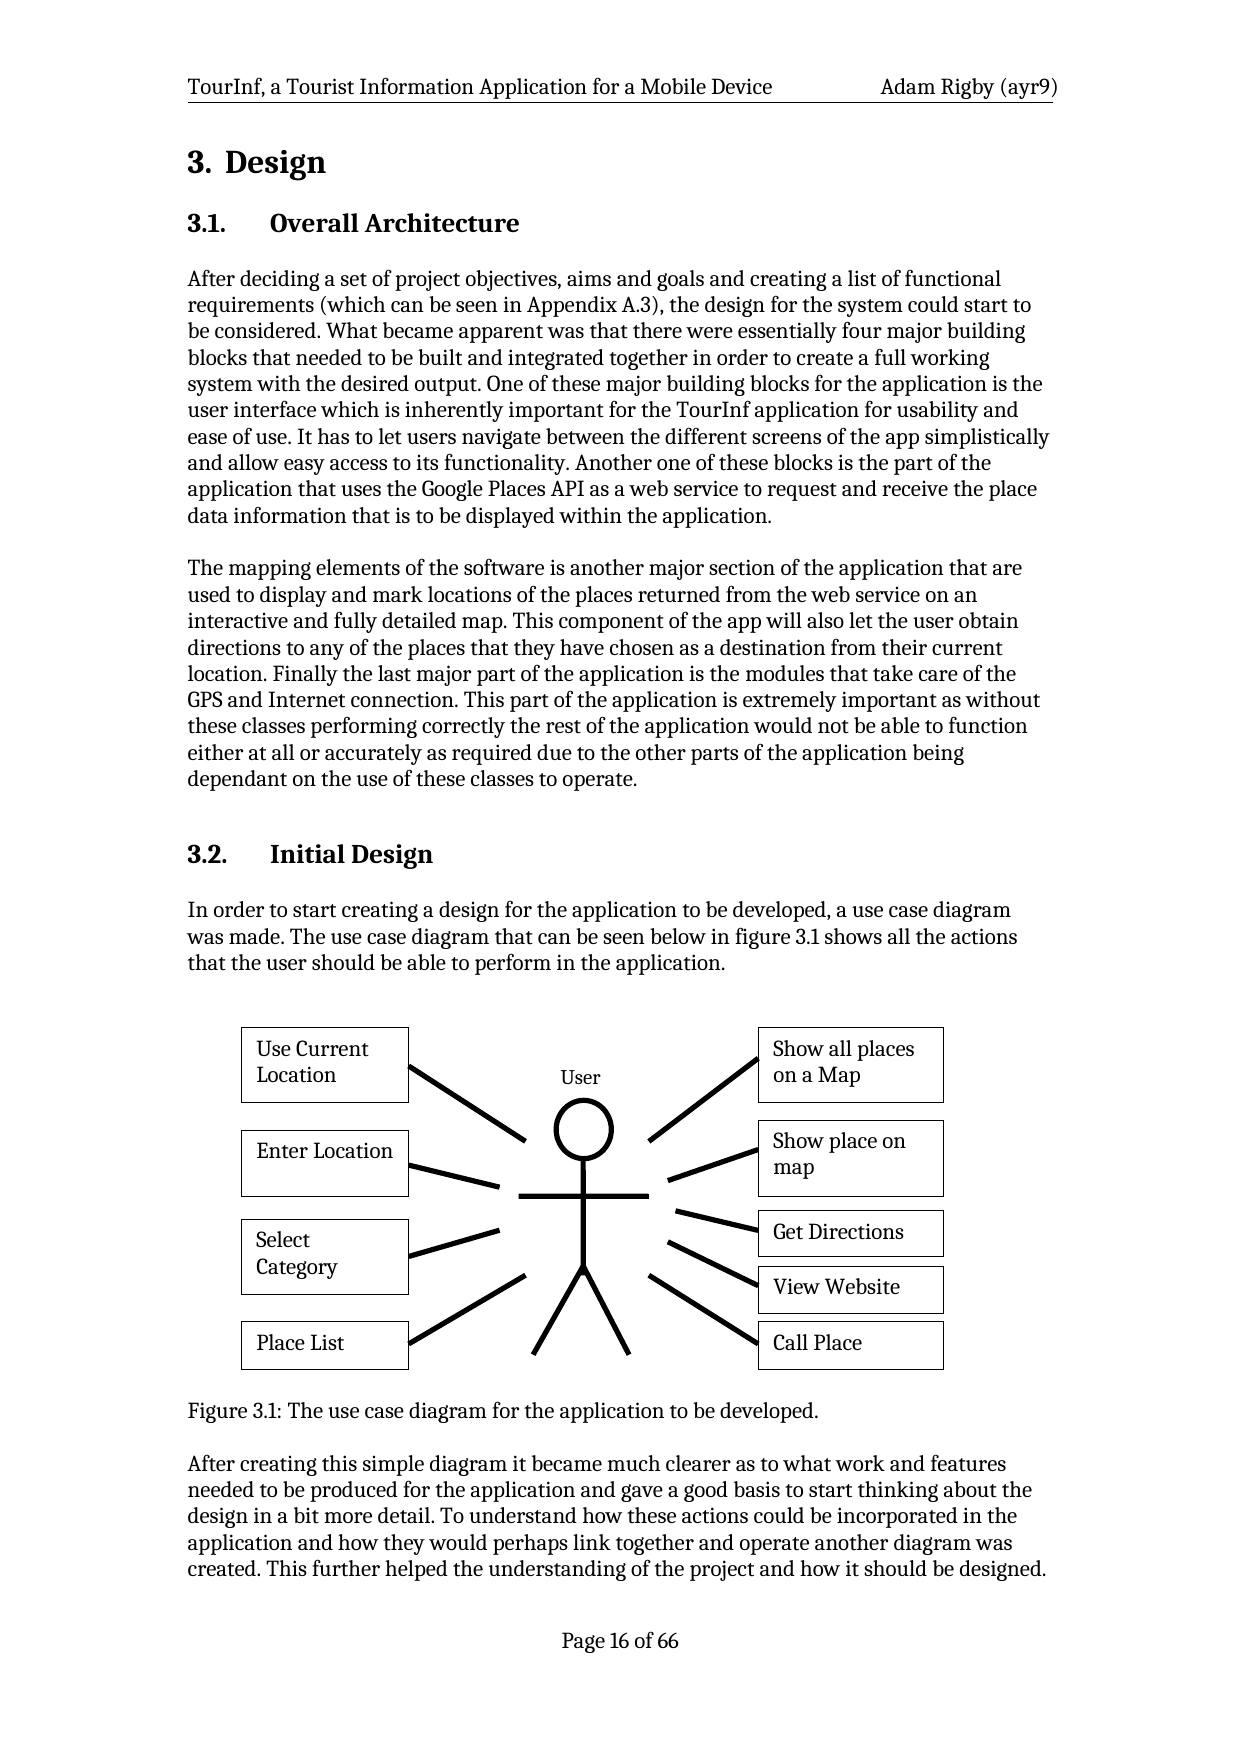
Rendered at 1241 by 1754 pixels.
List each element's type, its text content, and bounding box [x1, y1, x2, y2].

text The mapping elements of the software is another major section of the application that are used to display and mark locations of the places returned from the web service on an interactive and fully detailed map. This component of the app will also let the user obtain directions to any of the places that they have chosen as a destination from their current location. Finally the last major part of the application is the modules that take care of the GPS and Internet connection. This part of the application is extremely important as without these classes performing correctly the rest of the application would not be able to function either at all or accurately as required due to the other parts of the application being dependant on the use of these classes to operate. [187, 555, 1053, 792]
subtitle Design [187, 143, 1053, 181]
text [187, 1451, 1053, 1582]
text Figure 3.1: The use case diagram for the application to be developed. [187, 1398, 1053, 1424]
subtitle Overall Architecture [187, 208, 1053, 239]
subtitle Initial Design [187, 839, 1053, 871]
text After deciding a set of project objectives, aims and goals and creating a list of functional requirements (which can be seen in Appendix A.3), the design for the system could start to be considered. What became apparent was that there were essentially four major building blocks that needed to be built and integrated together in order to create a full working system with the desired output. One of these major building blocks for the application is the user interface which is inherently important for the TourInf application for usability and ease of use. It has to let users navigate between the different screens of the app simplistically and allow easy access to its functionality. Another one of these blocks is the part of the application that uses the Google Places API as a web service to request and receive the place data information that is to be displayed within the application. [187, 265, 1053, 529]
text In order to start creating a design for the application to be developed, a use case diagram was made. The use case diagram that can be seen below in figure 3.1 shows all the actions that the user should be able to perform in the application. [187, 897, 1053, 976]
